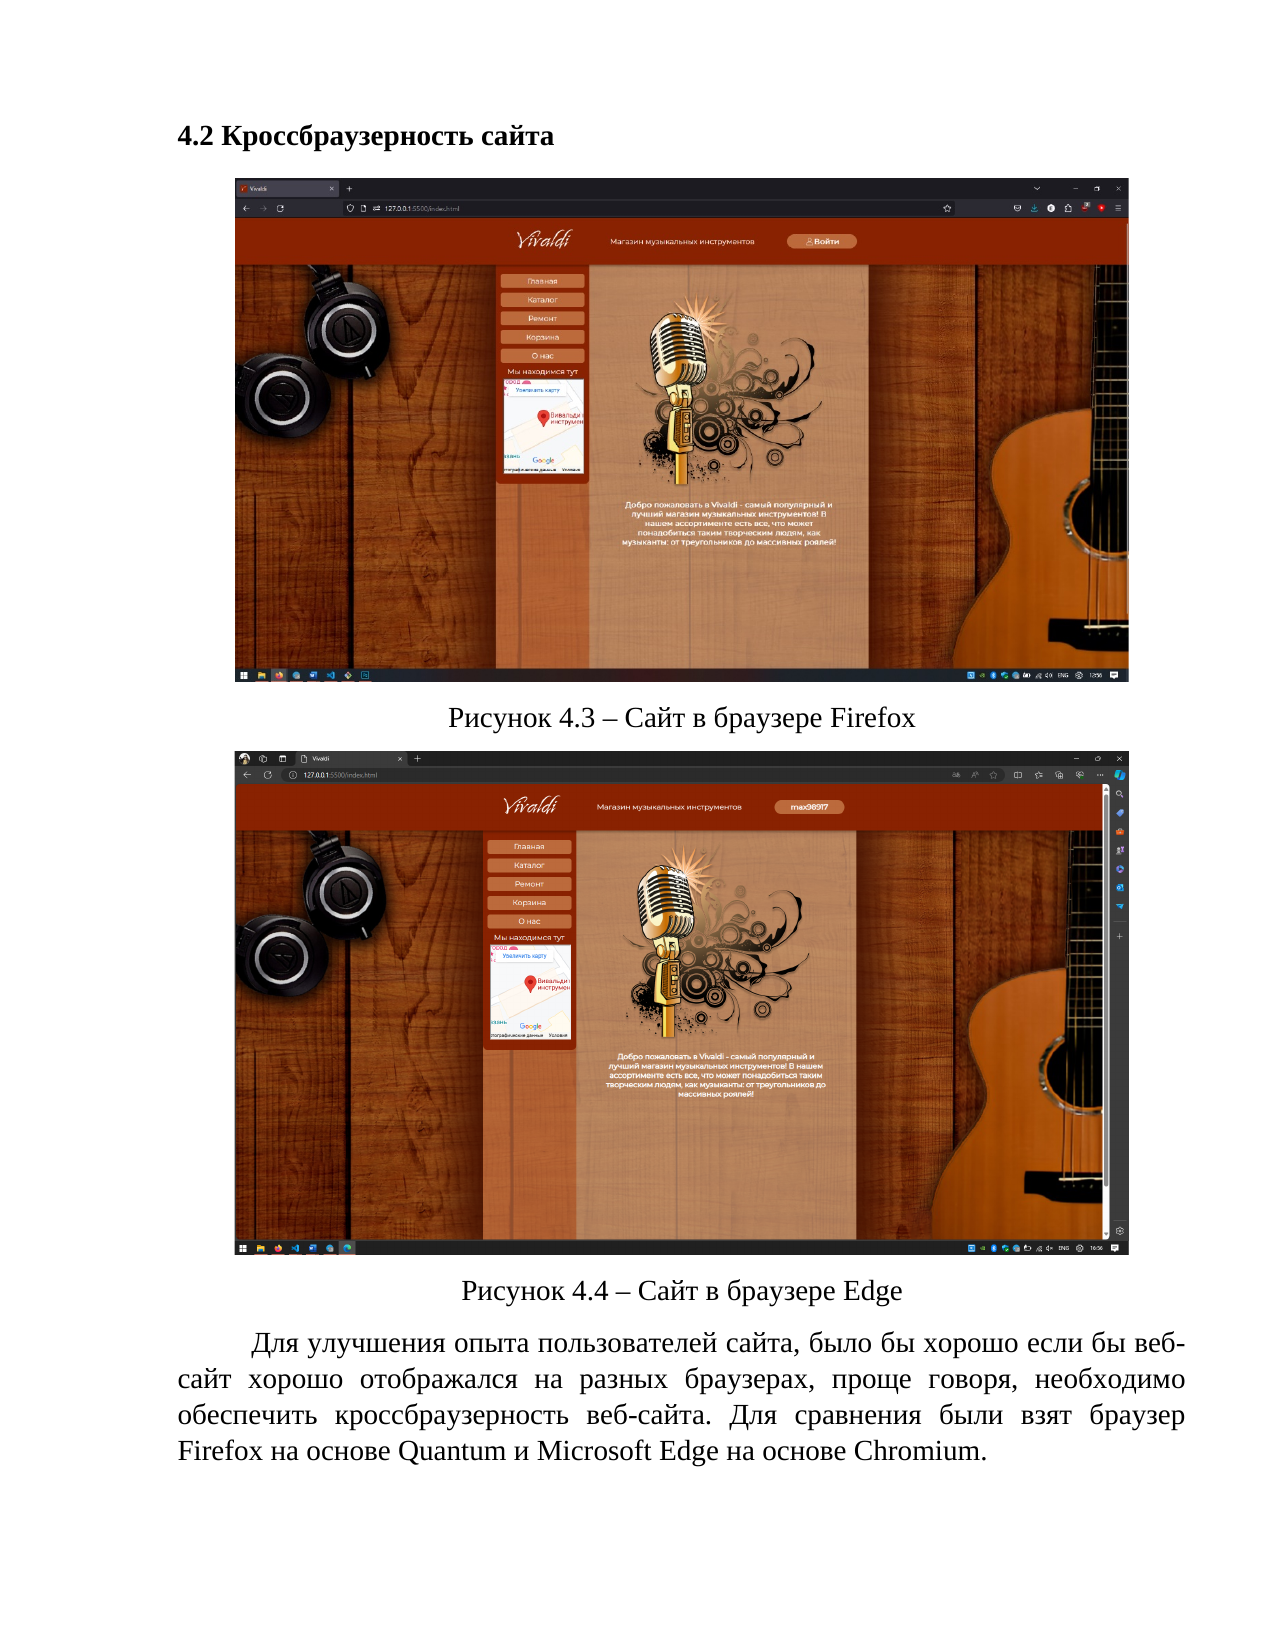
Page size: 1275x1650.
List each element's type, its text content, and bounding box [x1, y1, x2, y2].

text Для улучшения опыта пользователей сайта, было бы хорошо если бы веб-сайт хорошо отображался на разных браузерах, проще говоря, необходимо обеспечить кроссбраузерность веб-сайта. Для сравнения были взят браузер Firefox на основе Quantum и Microsoft Edge на основе Chromium. [177, 1326, 1186, 1467]
subtitle 4.2 Кроссбраузерность сайта [177, 118, 1186, 152]
text Рисунок 4.3 – Сайт в браузере Firefox [177, 700, 1186, 733]
text Рисунок 4.4 – Сайт в браузере Edge [177, 1273, 1186, 1307]
picture [234, 751, 1129, 1255]
picture [235, 178, 1129, 682]
